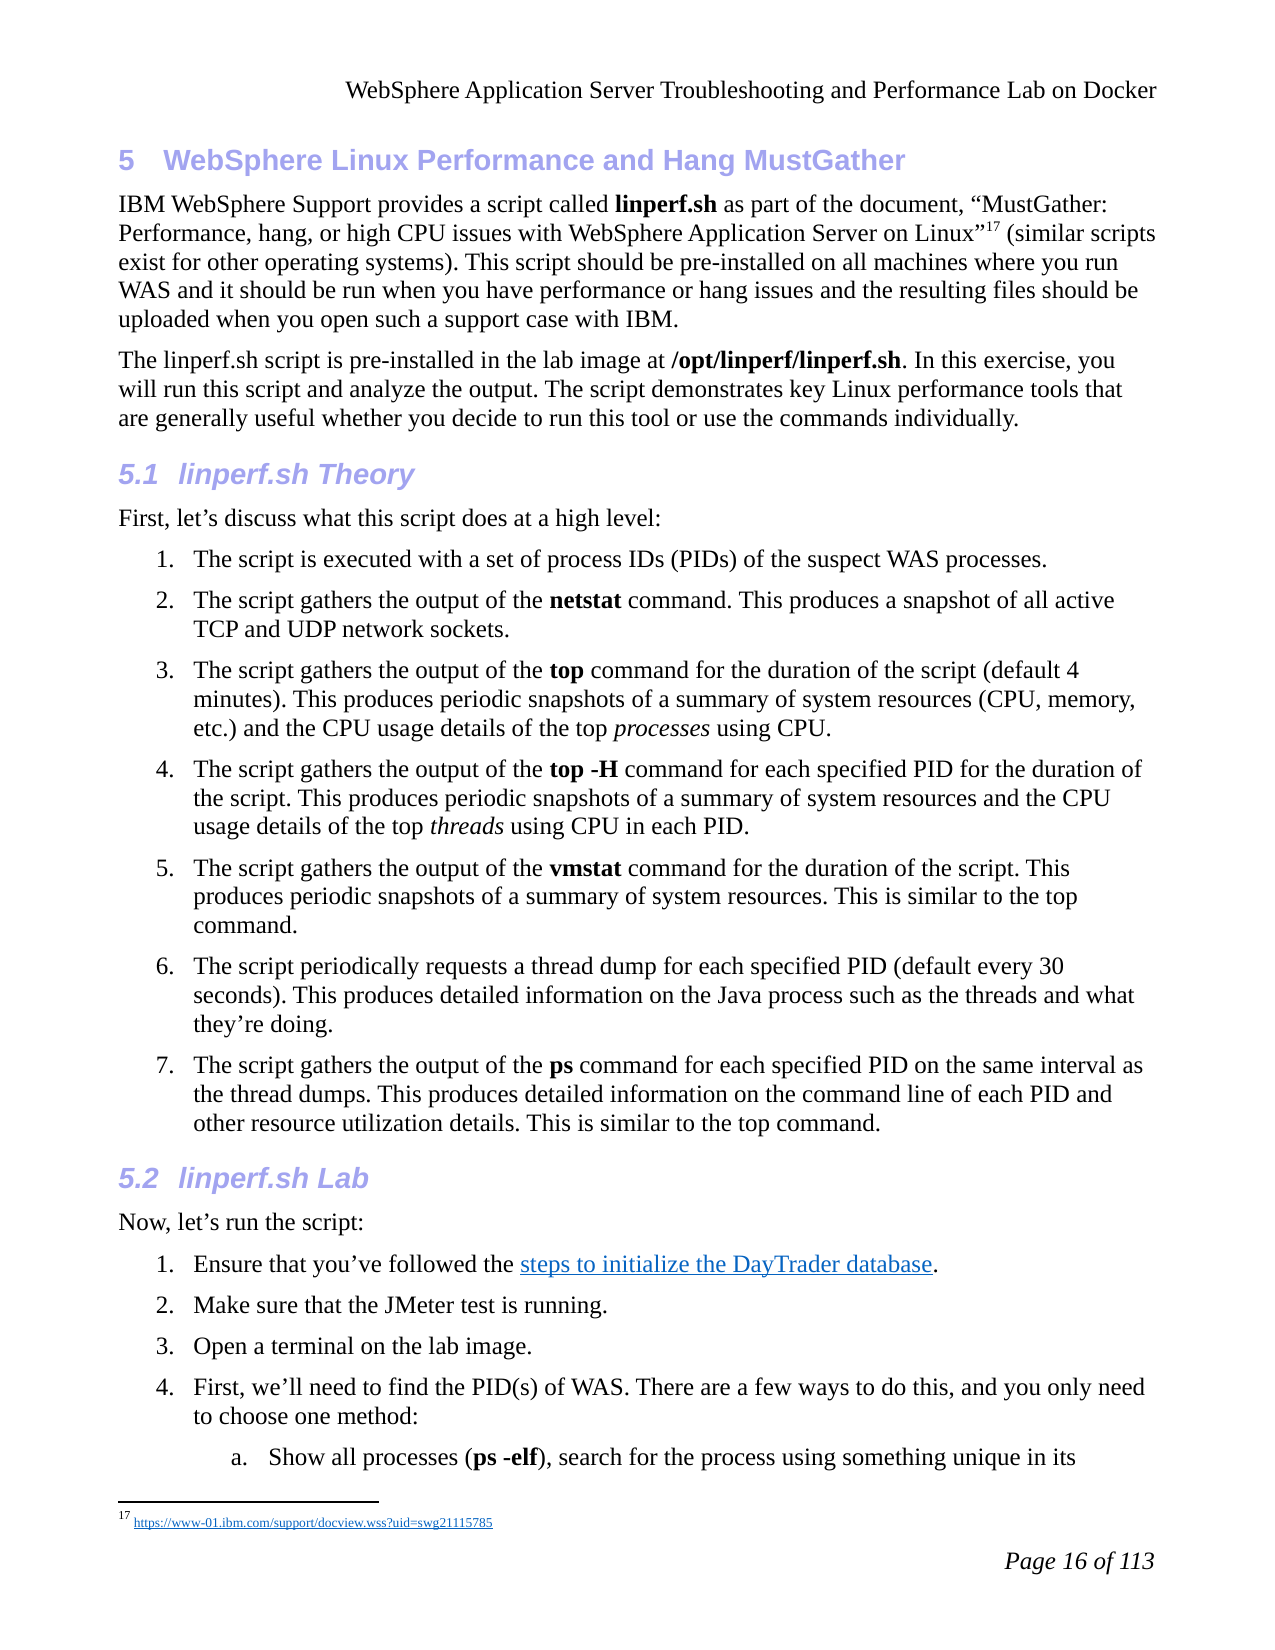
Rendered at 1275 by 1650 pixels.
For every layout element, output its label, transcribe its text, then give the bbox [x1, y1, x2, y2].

list The script gathers the output of the vmstat command for the duration of the script. This produces periodic snapshots of a summary of system resources. This is similar to the top command. [156, 853, 1157, 939]
list The script gathers the output of the ps command for each specified PID on the same interval as the thread dumps. This produces detailed information on the command line of each PID and other resource utilization details. This is similar to the top command. [156, 1050, 1157, 1136]
subtitle linperf.sh Lab [118, 1161, 1157, 1195]
text IBM WebSphere Support provides a script called linperf.sh as part of the document, “MustGather: Performance, hang, or high CPU issues with WebSphere Application Server on Linux” (similar scripts exist for other operating systems). This script should be pre-installed on all machines where you run WAS and it should be run when you have performance or hang issues and the resulting files should be uploaded when you open such a support case with IBM. [118, 189, 1157, 333]
list First, we’ll need to find the PID(s) of WAS. There are a few ways to do this, and you only need to choose one method: [156, 1372, 1157, 1430]
subtitle linperf.sh Theory [118, 457, 1157, 490]
list The script gathers the output of the netstat command. This produces a snapshot of all active TCP and UDP network sockets. [156, 585, 1157, 643]
list The script is executed with a set of process IDs (PIDs) of the suspect WAS processes. [156, 544, 1157, 573]
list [231, 1442, 1157, 1471]
subtitle WebSphere Linux Performance and Hang MustGather [118, 143, 1157, 177]
text Now, let’s run the script: [118, 1207, 1157, 1236]
text The linperf.sh script is pre-installed in the lab image at /opt/linperf/linperf.sh. In this exercise, you will run this script and analyze the output. The script demonstrates key Linux performance tools that are generally useful whether you decide to run this tool or use the commands individually. [118, 345, 1157, 432]
list Open a terminal on the lab image. [156, 1331, 1157, 1360]
list Make sure that the JMeter test is running. [156, 1290, 1157, 1319]
text First, let’s discuss what this script does at a high level: [118, 503, 1157, 531]
list The script periodically requests a thread dump for each specified PID (default every 30 seconds). This produces detailed information on the Java process such as the threads and what they’re doing. [156, 951, 1157, 1038]
list The script gathers the output of the top command for the duration of the script (default 4 minutes). This produces periodic snapshots of a summary of system resources (CPU, memory, etc.) and the CPU usage details of the top processes using CPU. [156, 655, 1157, 741]
list The script gathers the output of the top -H command for each specified PID for the duration of the script. This produces periodic snapshots of a summary of system resources and the CPU usage details of the top threads using CPU in each PID. [156, 754, 1157, 840]
list Ensure that you’ve followed the steps to initialize the DayTrader database. [156, 1249, 1157, 1277]
